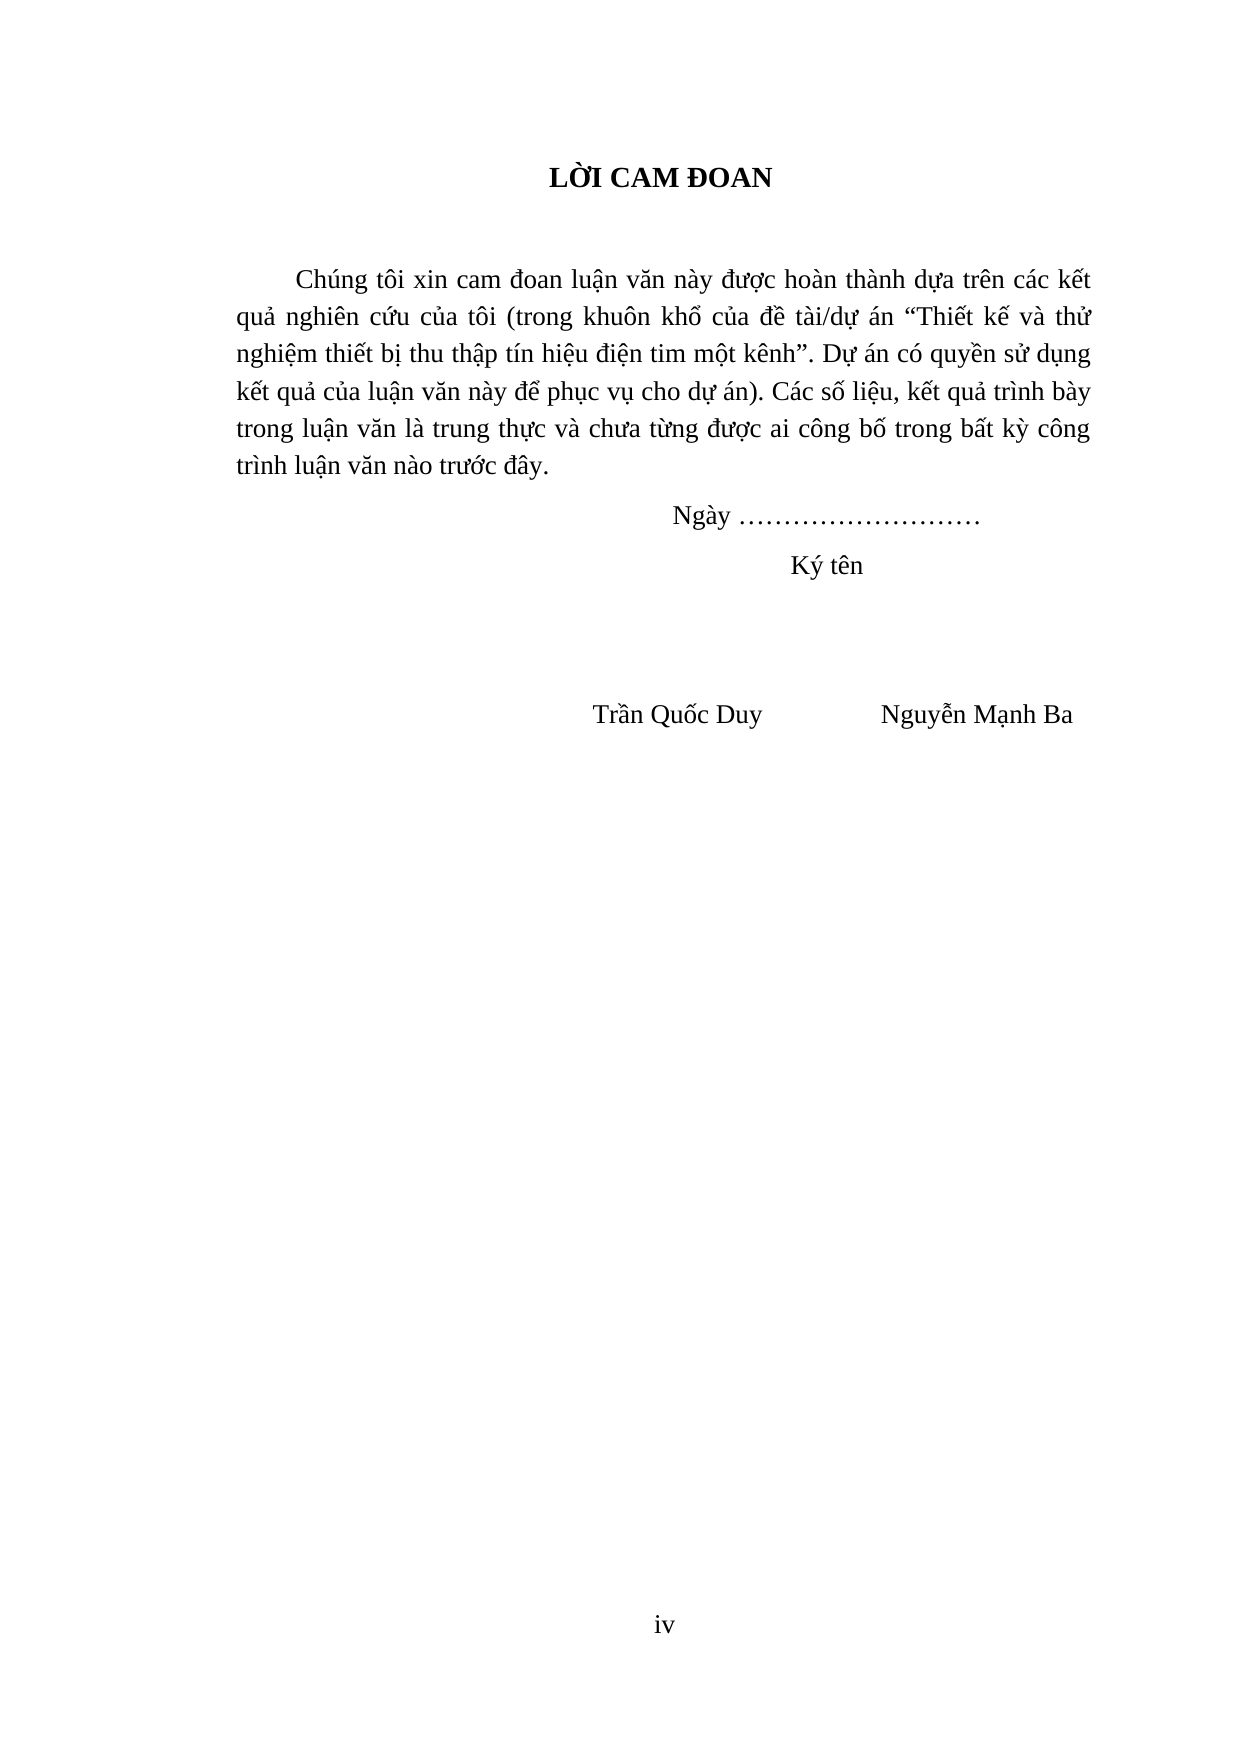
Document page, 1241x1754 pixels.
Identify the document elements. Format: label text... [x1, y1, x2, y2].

text Ký tên [236, 549, 1092, 580]
text Ngày ……………………… [236, 499, 1092, 530]
text LỜI CAM ĐOAN [236, 160, 1092, 194]
text Trần Quốc Duy Nguyễn Mạnh Ba [236, 698, 1092, 729]
text Chúng tôi xin cam đoan luận văn này được hoàn thành dựa trên các kết quả nghiên cứu của tôi (trong khuôn khổ của đề tài/dự án “Thiết kế và thử nghiệm thiết bị thu thập tín hiệu điện tim một kênh”. Dự án có quyền sử dụng kết quả của luận văn này để phục vụ cho dự án). Các số liệu, kết quả trình bày trong luận văn là trung thực và chưa từng được ai công bố trong bất kỳ công trình luận văn nào trước đây. [236, 263, 1092, 480]
